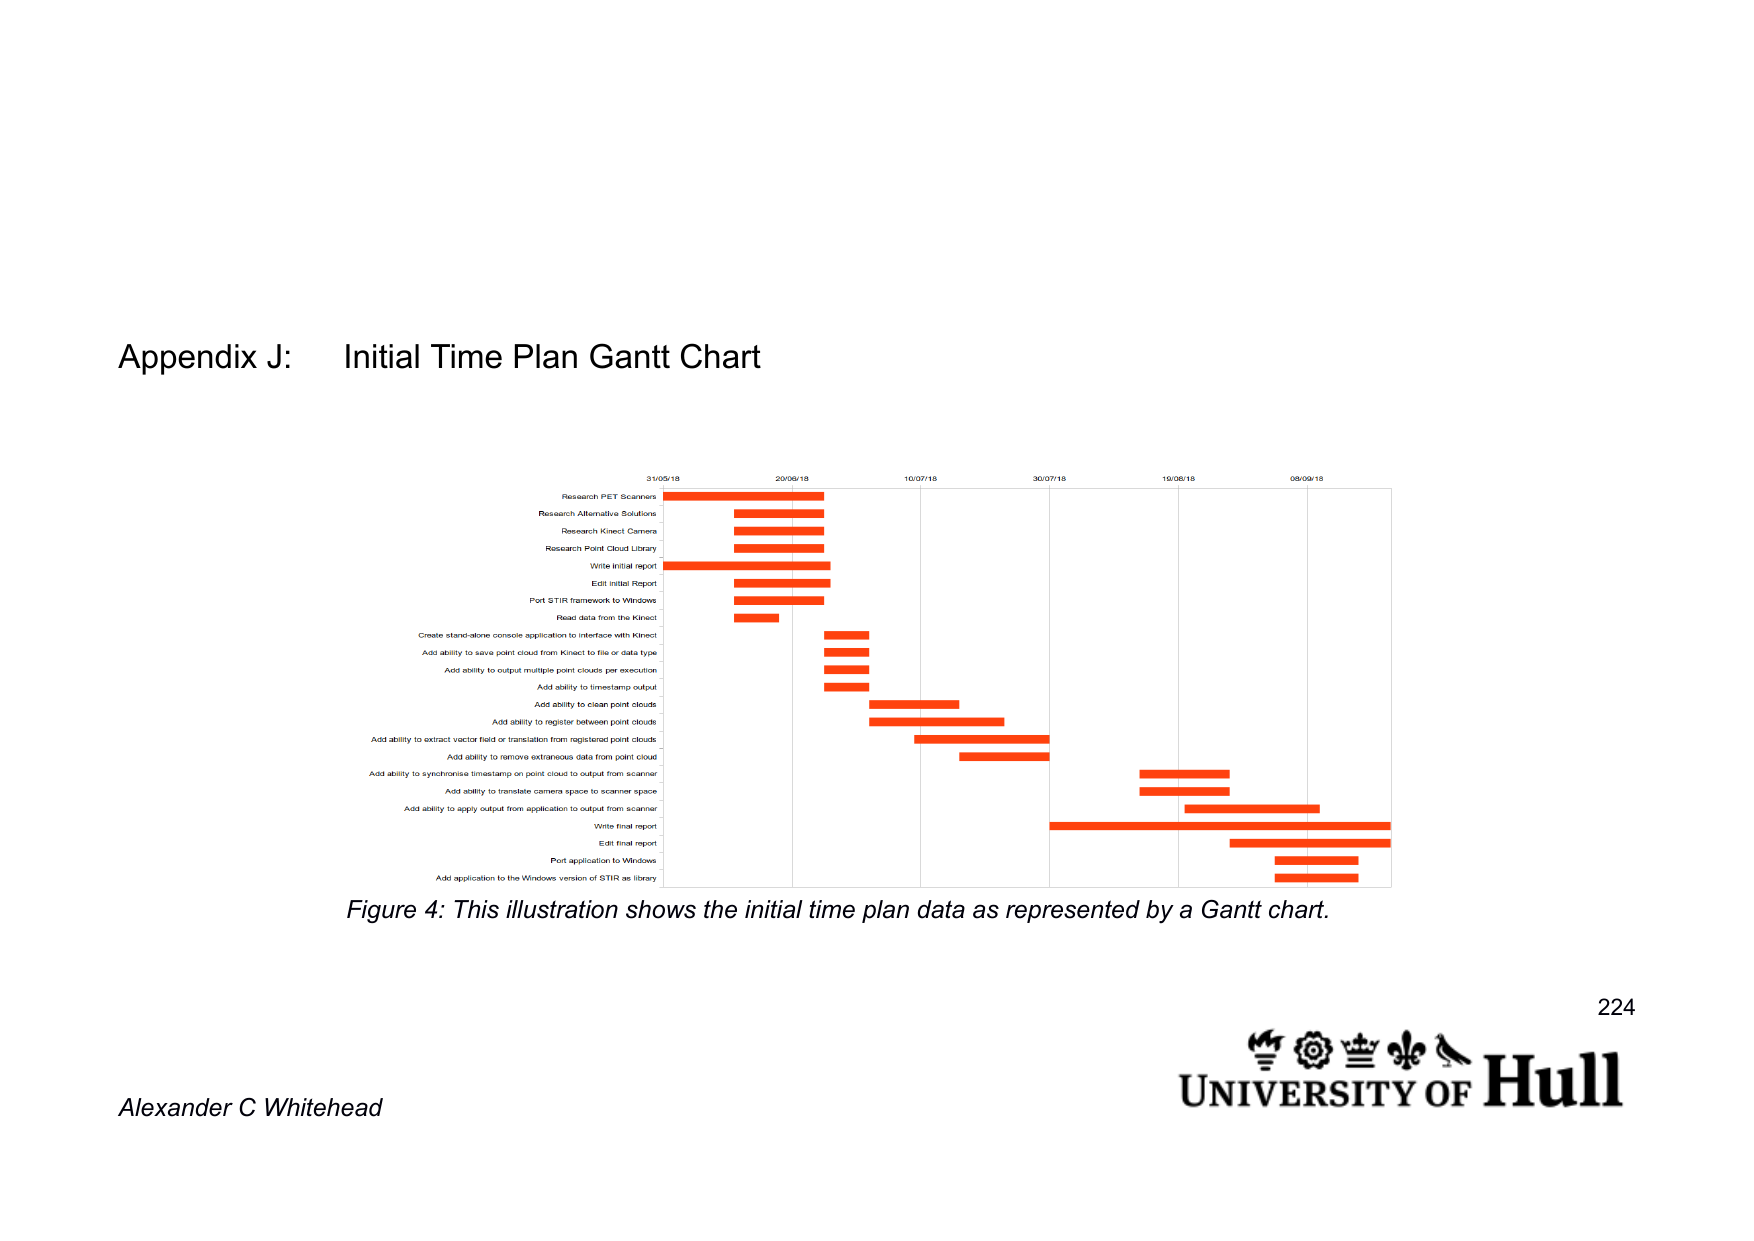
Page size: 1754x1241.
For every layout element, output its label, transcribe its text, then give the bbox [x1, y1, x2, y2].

subtitle Initial Time Plan Gantt Chart [118, 337, 1636, 376]
picture [1172, 1020, 1632, 1117]
picture [345, 466, 1409, 895]
